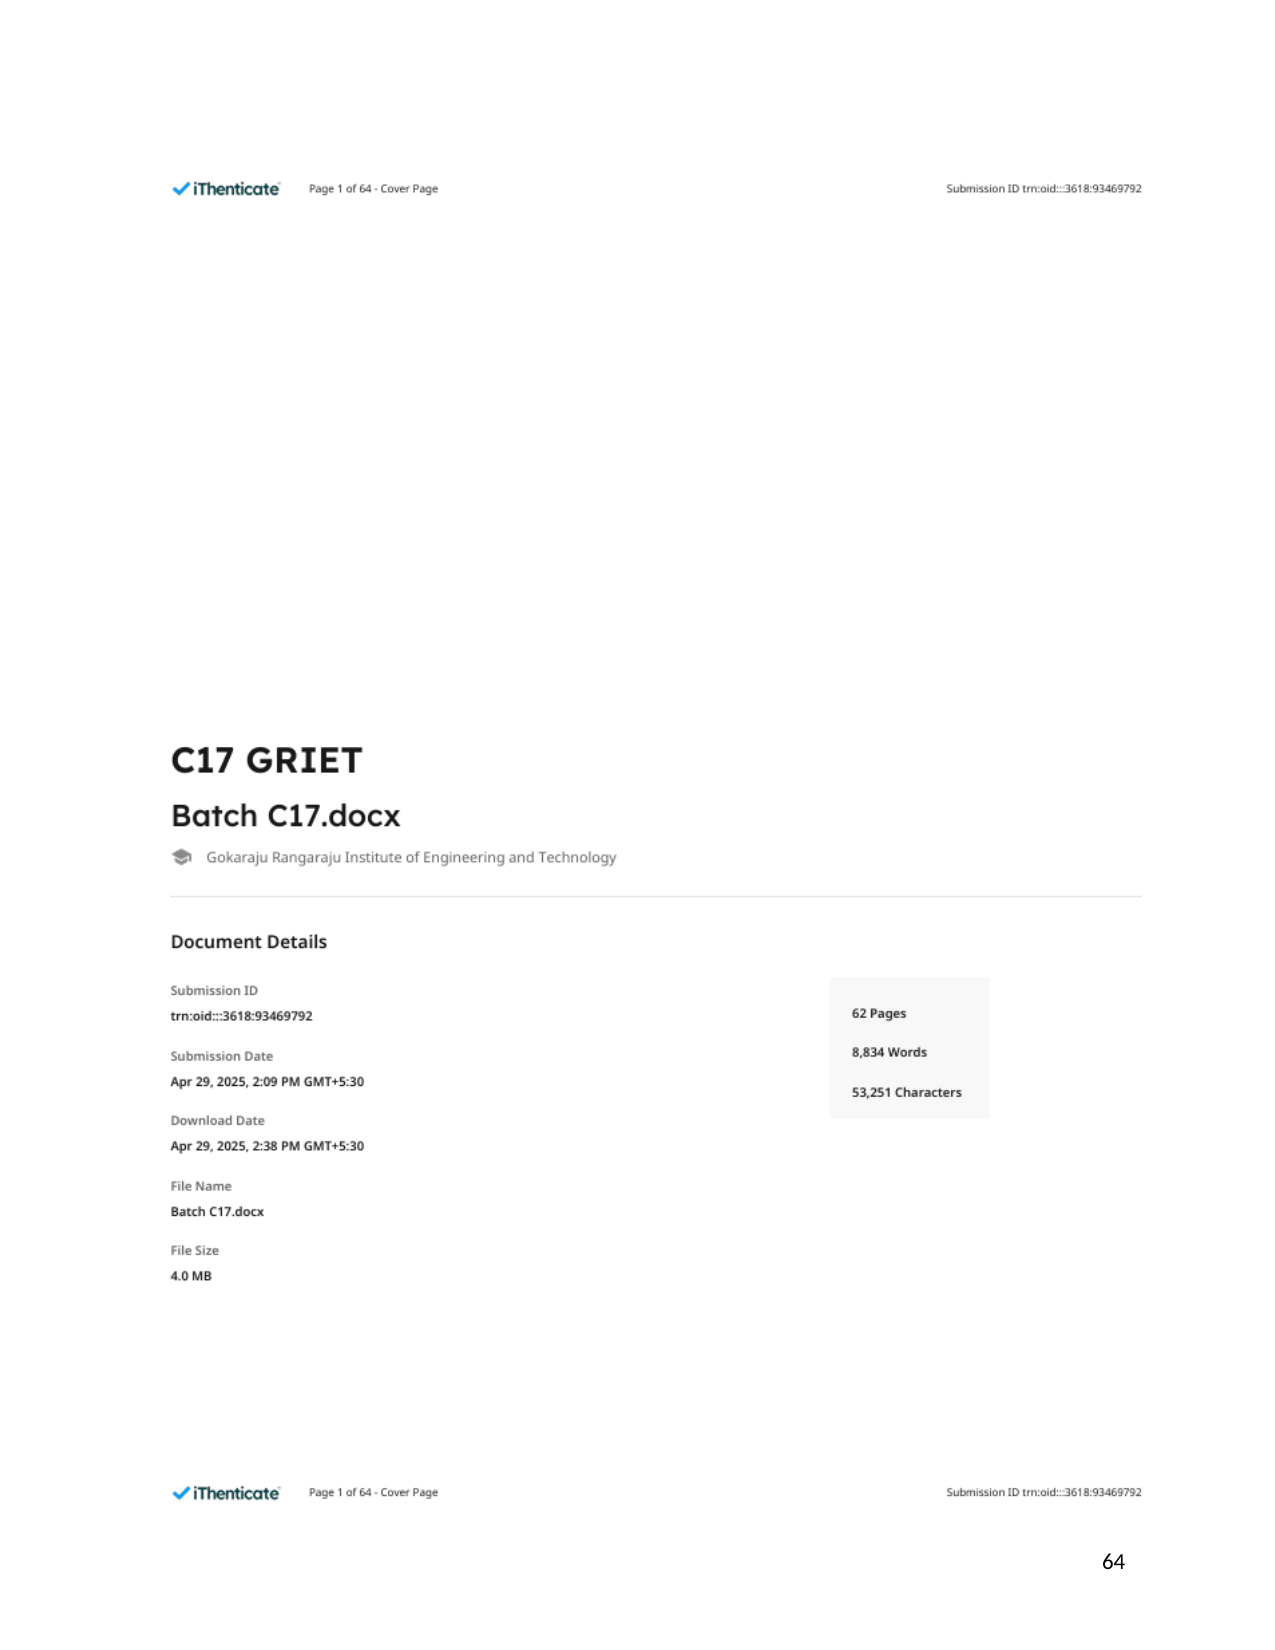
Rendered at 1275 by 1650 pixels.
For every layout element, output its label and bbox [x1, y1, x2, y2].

picture [134, 168, 1205, 1545]
